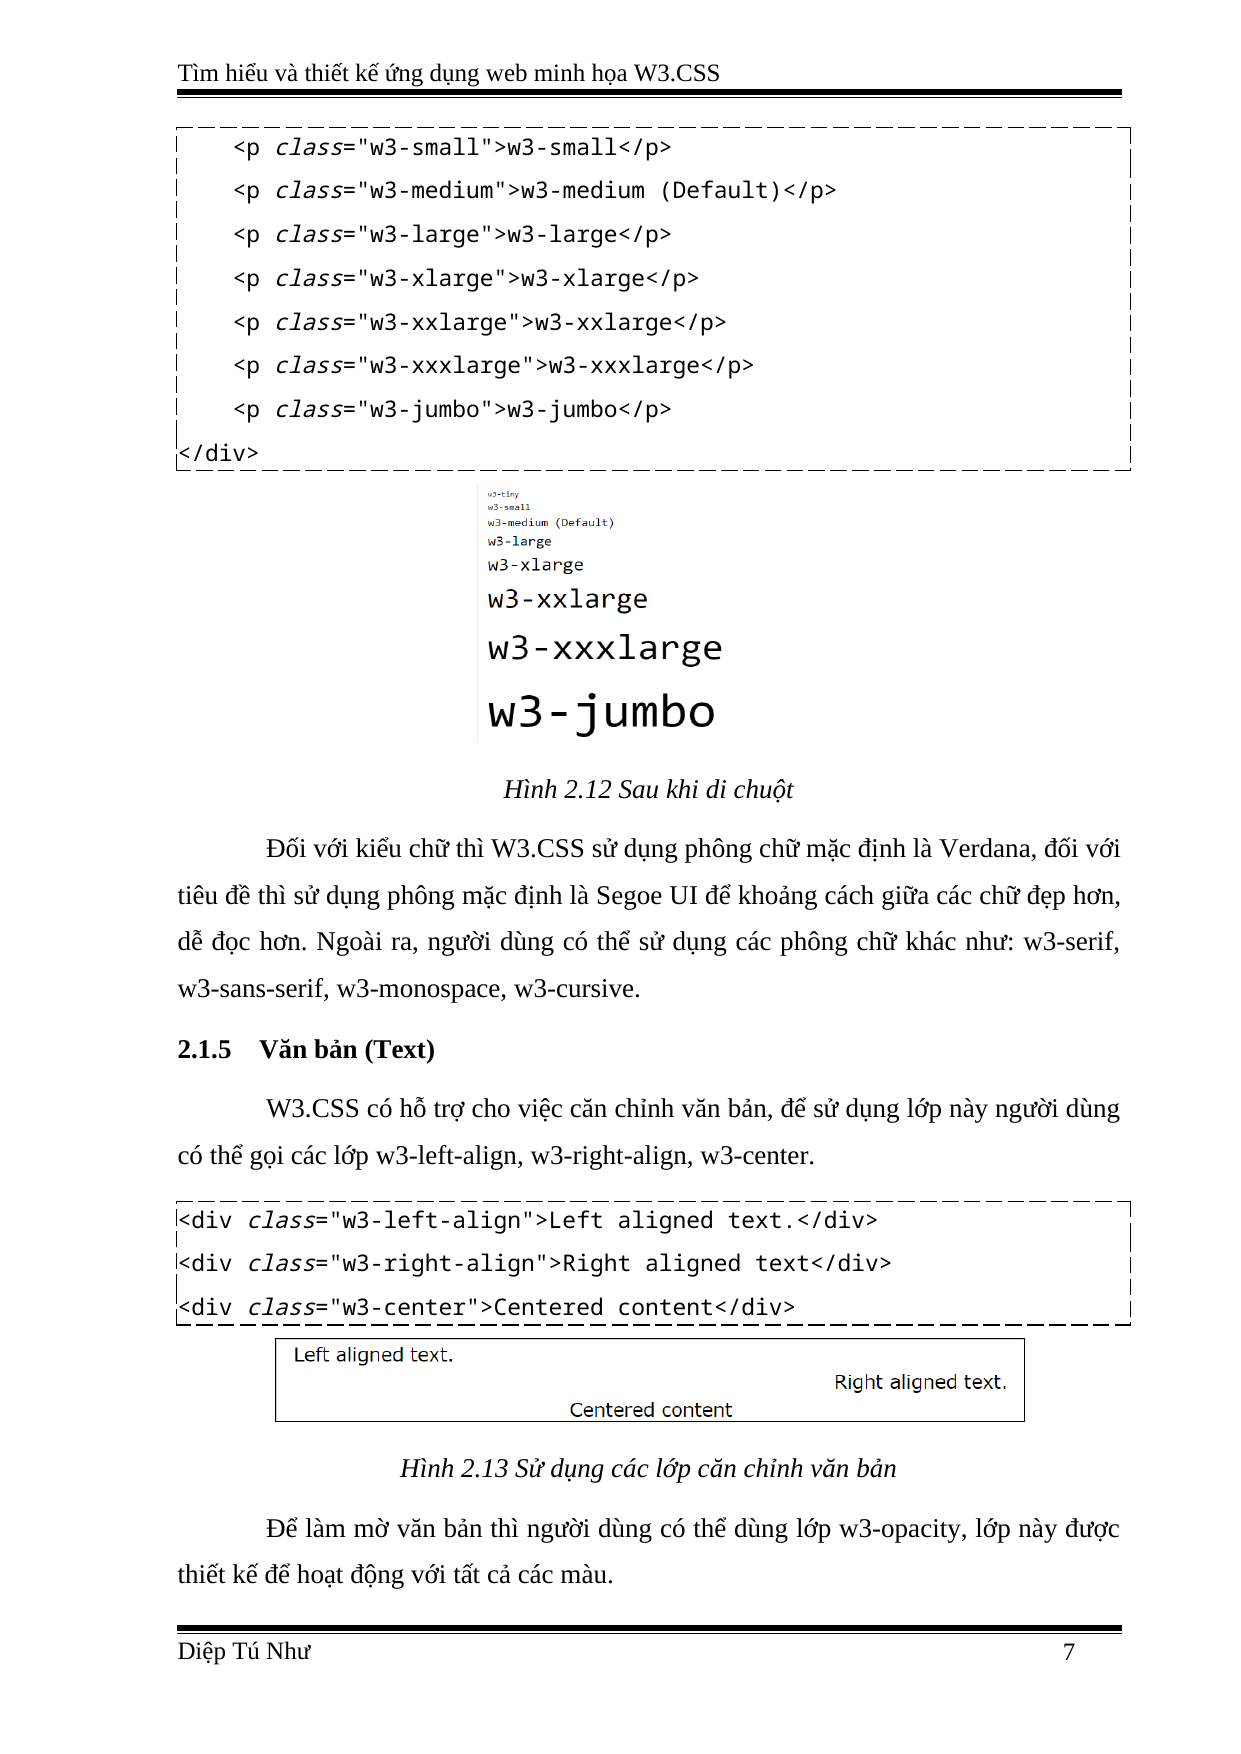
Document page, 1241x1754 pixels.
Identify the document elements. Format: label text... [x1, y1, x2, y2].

text <p class="w3-xxxlarge">w3-xxxlarge</p> [176, 346, 1131, 380]
text <p class="w3-medium">w3-medium (Default)</p> [176, 171, 1131, 205]
text <p class="w3-xxlarge">w3-xxlarge</p> [176, 302, 1131, 337]
text <p class="w3-xlarge">w3-xlarge</p> [176, 258, 1131, 293]
text <p class="w3-small">w3-small</p> [176, 127, 1131, 162]
text Để làm mờ văn bản thì người dùng có thể dùng lớp w3-opacity, lớp này được thiết kế để hoạt động với tất cả các màu. [177, 1512, 1122, 1589]
text <p class="w3-jumbo">w3-jumbo</p> [176, 390, 1131, 424]
text W3.CSS có hỗ trợ cho việc căn chỉnh văn bản, để sử dụng lớp này người dùng có thể gọi các lớp w3-left-align, w3-right-align, w3-center. [177, 1093, 1122, 1170]
text <div class="w3-center">Centered content</div> [176, 1288, 1131, 1326]
text </div> [176, 433, 1131, 471]
picture [276, 1339, 1024, 1421]
picture [477, 483, 822, 743]
text <div class="w3-right-align">Right aligned text</div> [176, 1244, 1131, 1279]
text <div class="w3-left-align">Left aligned text.</div> [176, 1201, 1131, 1235]
subtitle Văn bản (Text) [177, 1033, 1122, 1064]
text <p class="w3-large">w3-large</p> [176, 215, 1131, 249]
text Đối với kiểu chữ thì W3.CSS sử dụng phông chữ mặc định là Verdana, đối với tiêu đề thì sử dụng phông mặc định là Segoe UI để khoảng cách giữa các chữ đẹp hơn, dễ đọc hơn. Ngoài ra, người dùng có thể sử dụng các phông chữ khác như: w3-serif, w3-sans-serif, w3-monospace, w3-cursive. [177, 832, 1122, 1003]
